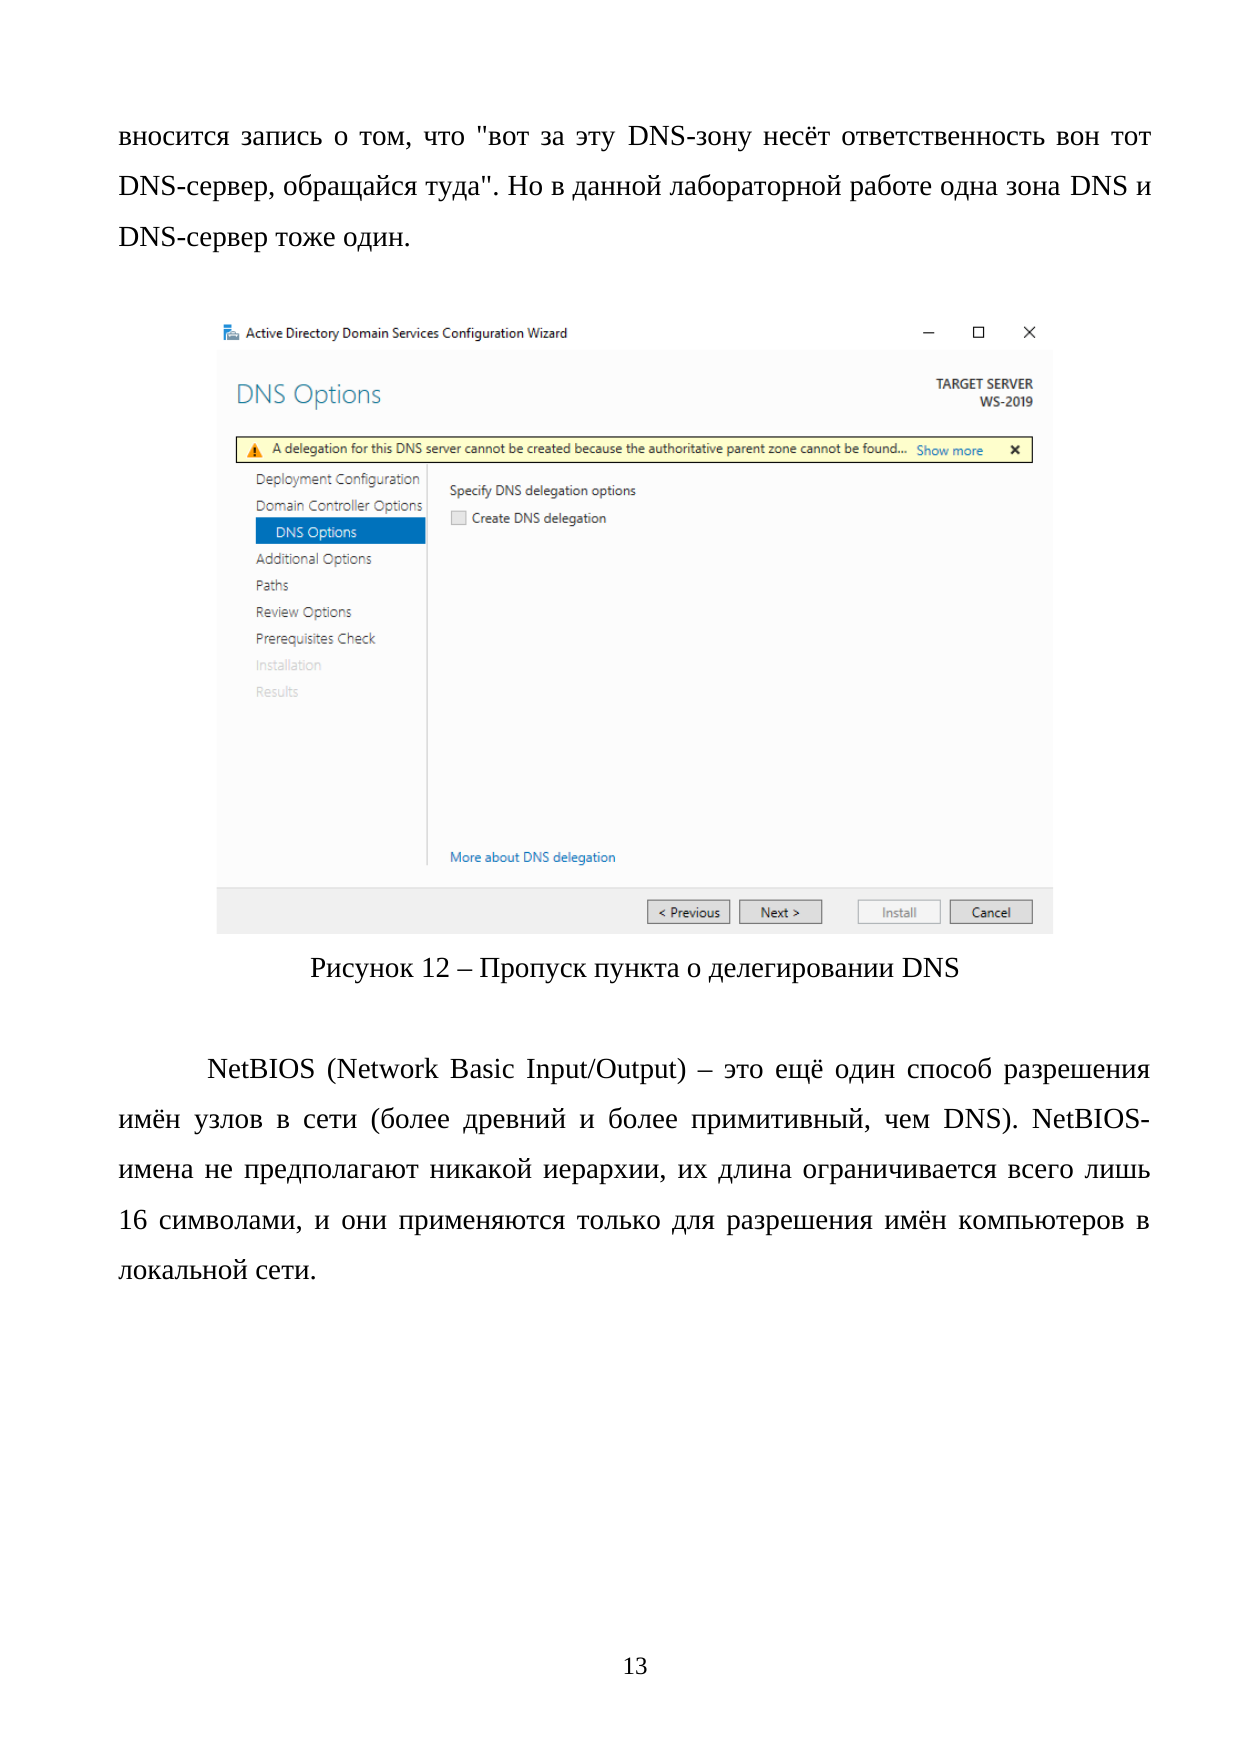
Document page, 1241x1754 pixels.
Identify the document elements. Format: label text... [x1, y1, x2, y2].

picture [216, 319, 1054, 934]
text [118, 118, 1152, 252]
text Рисунок 12 – Пропуск пункта о делегировании DNS [118, 950, 1152, 984]
text NetBIOS (Network Basic Input/Output) – это ещё один способ разрешения имён узлов в сети (более древний и более примитивный, чем DNS). NetBIOS-имена не предполагают никакой иерархии, их длина ограничивается всего лишь 16 символами, и они применяются только для разрешения имён компьютеров в локальной сети. [118, 1051, 1152, 1286]
